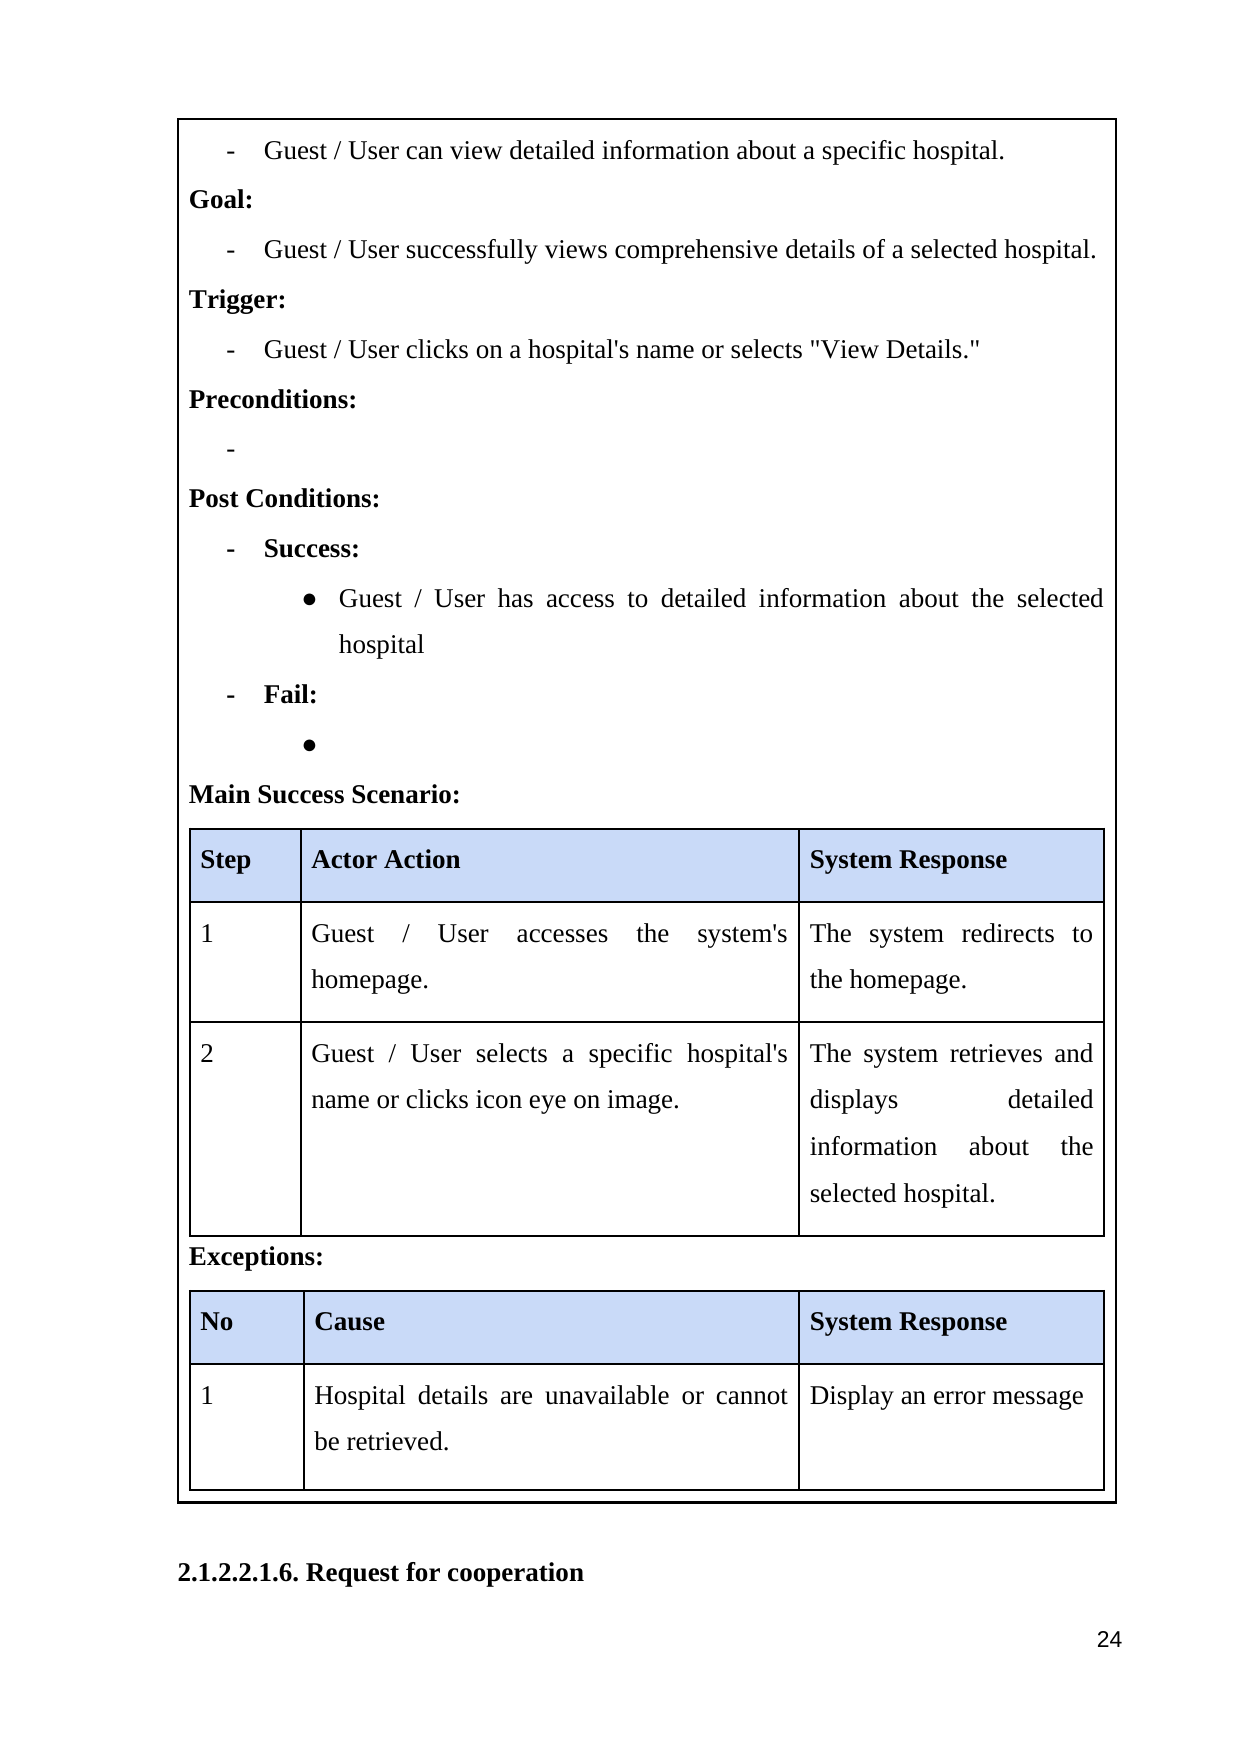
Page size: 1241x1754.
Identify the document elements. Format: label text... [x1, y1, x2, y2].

text 2.1.2.2.1.6. Request for cooperation [177, 1556, 1122, 1587]
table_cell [179, 120, 1115, 1501]
